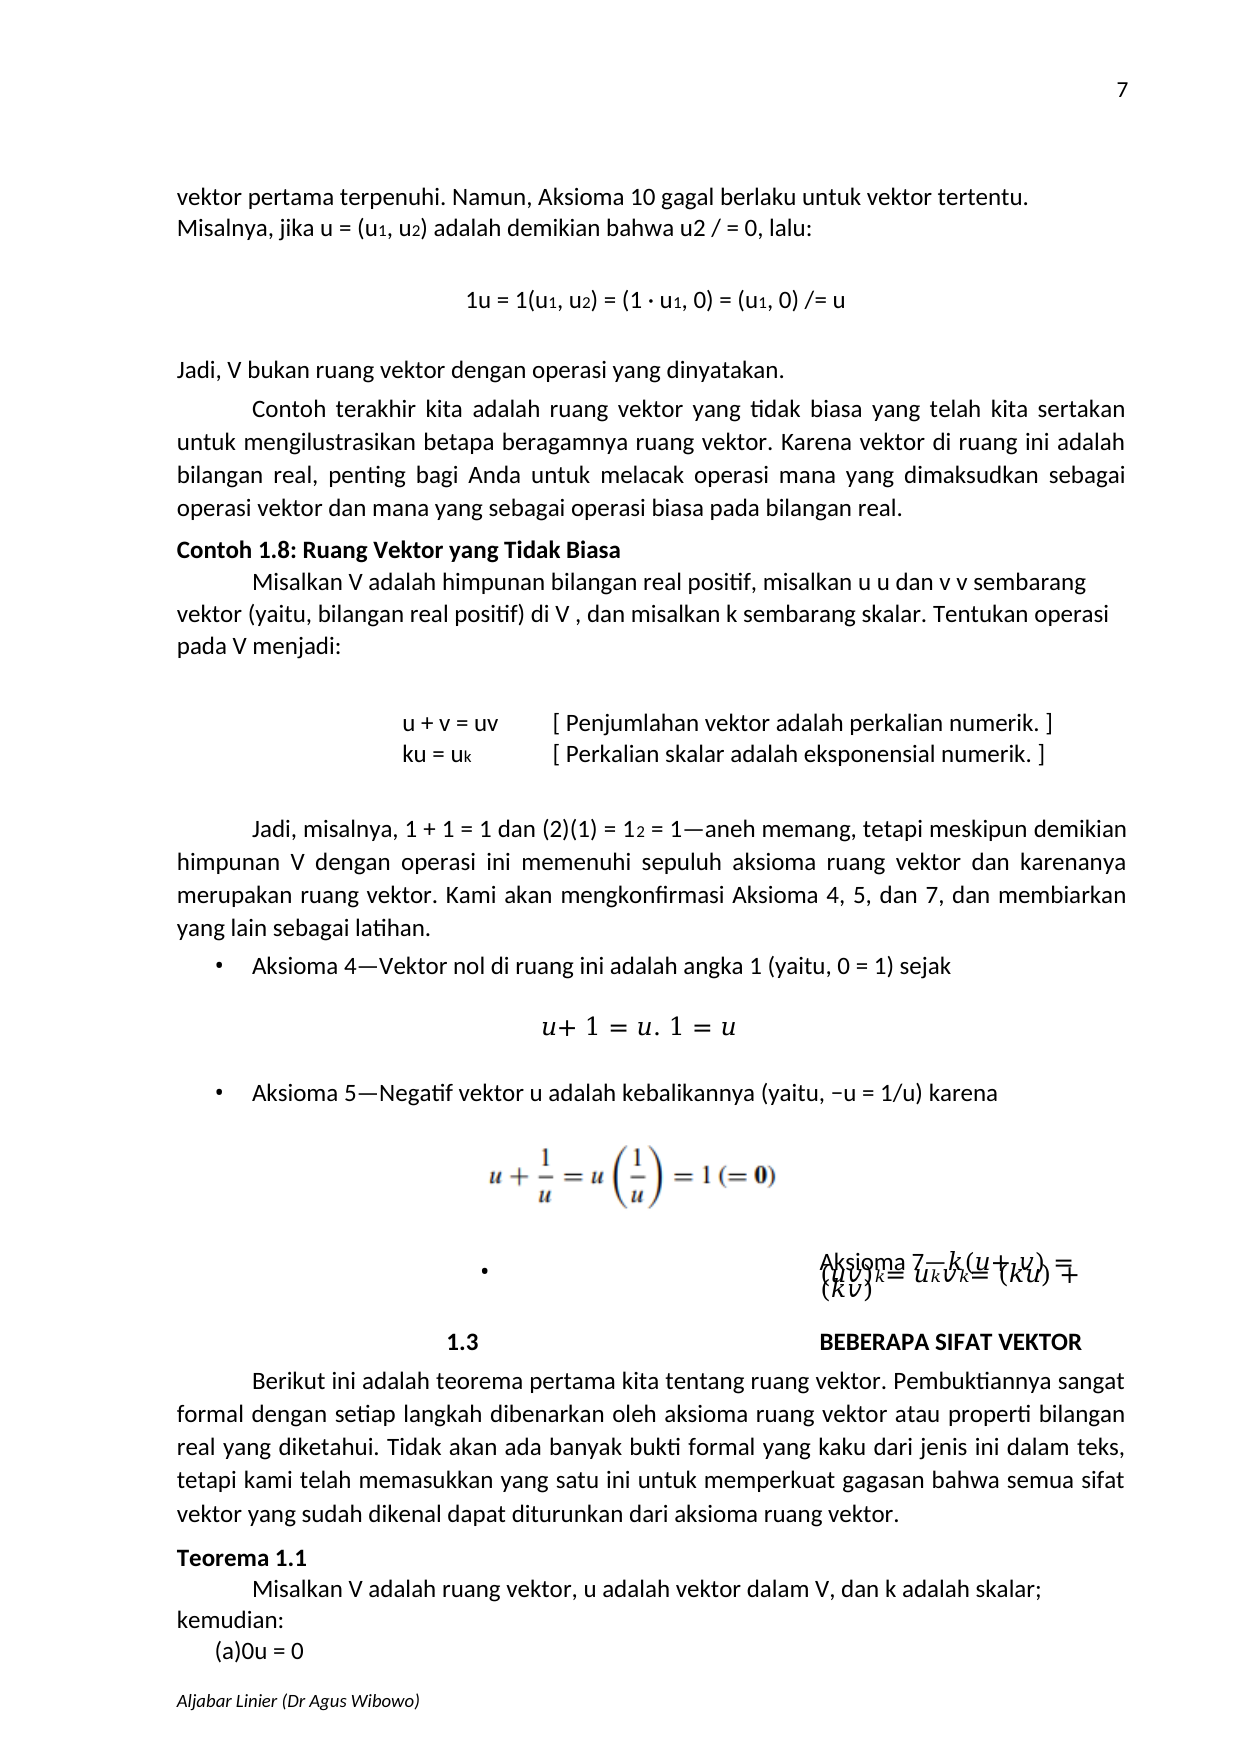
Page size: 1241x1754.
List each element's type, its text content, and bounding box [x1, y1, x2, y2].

text Berikut ini adalah teorema pertama kita tentang ruang vektor. Pembuktiannya sangat formal dengan setiap langkah dibenarkan oleh aksioma ruang vektor atau properti bilangan real yang diketahui. Tidak akan ada banyak bukti formal yang kaku dari jenis ini dalam teks, tetapi kami telah memasukkan yang satu ini untuk memperkuat gagasan bahwa semua sifat vektor yang sudah dikenal dapat diturunkan dari aksioma ruang vektor. [177, 1365, 1126, 1528]
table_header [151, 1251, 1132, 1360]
text Teorema 1.1 Misalkan V adalah ruang vektor, u adalah vektor dalam V, dan k adalah skalar; kemudian: (a)0u = 0 [177, 1542, 1130, 1665]
text Aljabar Linier (Dr Agus Wibowo) [177, 1693, 1130, 1711]
text • Aksioma 4—Vektor nol di ruang ini adalah angka 1 (yaitu, 0 = 1) sejak [214, 951, 1130, 980]
text Contoh 1.8: Ruang Vektor yang Tidak Biasa Misalkan V adalah himpunan bilangan real positif, misalkan u u dan v v sembarang vektor (yaitu, bilangan real positif) di V , dan misalkan k sembarang skalar. Tentukan operasi pada V menjadi: [177, 534, 1130, 661]
text 𝑢+ 1 = 𝑢. 1 = 𝑢 [150, 1023, 737, 1038]
picture [481, 1144, 780, 1215]
text 1u = 1(u1, u2) = (1 · u1, 0) = (u1, 0) /= u [150, 288, 845, 313]
text Jadi, misalnya, 1 + 1 = 1 dan (2)(1) = 12 = 1—aneh memang, tetapi meskipun demikian himpunan V dengan operasi ini memenuhi sepuluh aksioma ruang vektor dan karenanya merupakan ruang vektor. Kami akan mengkonfirmasi Aksioma 4, 5, dan 7, dan membiarkan yang lain sebagai latihan. [177, 813, 1128, 942]
text 7 [150, 79, 1128, 102]
text Jadi, V bukan ruang vektor dengan operasi yang dinyatakan. [177, 359, 1130, 384]
text Contoh terakhir kita adalah ruang vektor yang tidak biasa yang telah kita sertakan untuk mengilustrasikan betapa beragamnya ruang vektor. Karena vektor di ruang ini adalah bilangan real, penting bagi Anda untuk melacak operasi mana yang dimaksudkan sebagai operasi vektor dan mana yang sebagai operasi biasa pada bilangan real. [177, 393, 1127, 522]
text u + v = uv [ Penjumlahan vektor adalah perkalian numerik. ] ku = uk [ Perkalian skalar adalah eksponensial numerik. ] [402, 707, 1070, 769]
text • Aksioma 5—Negatif vektor u adalah kebalikannya (yaitu, −u = 1/u) karena [214, 1078, 1130, 1107]
text vektor pertama terpenuhi. Namun, Aksioma 10 gagal berlaku untuk vektor tertentu. Misalnya, jika u = (u1, u2) adalah demikian bahwa u2 / = 0, lalu: [177, 181, 1130, 242]
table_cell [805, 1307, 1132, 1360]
